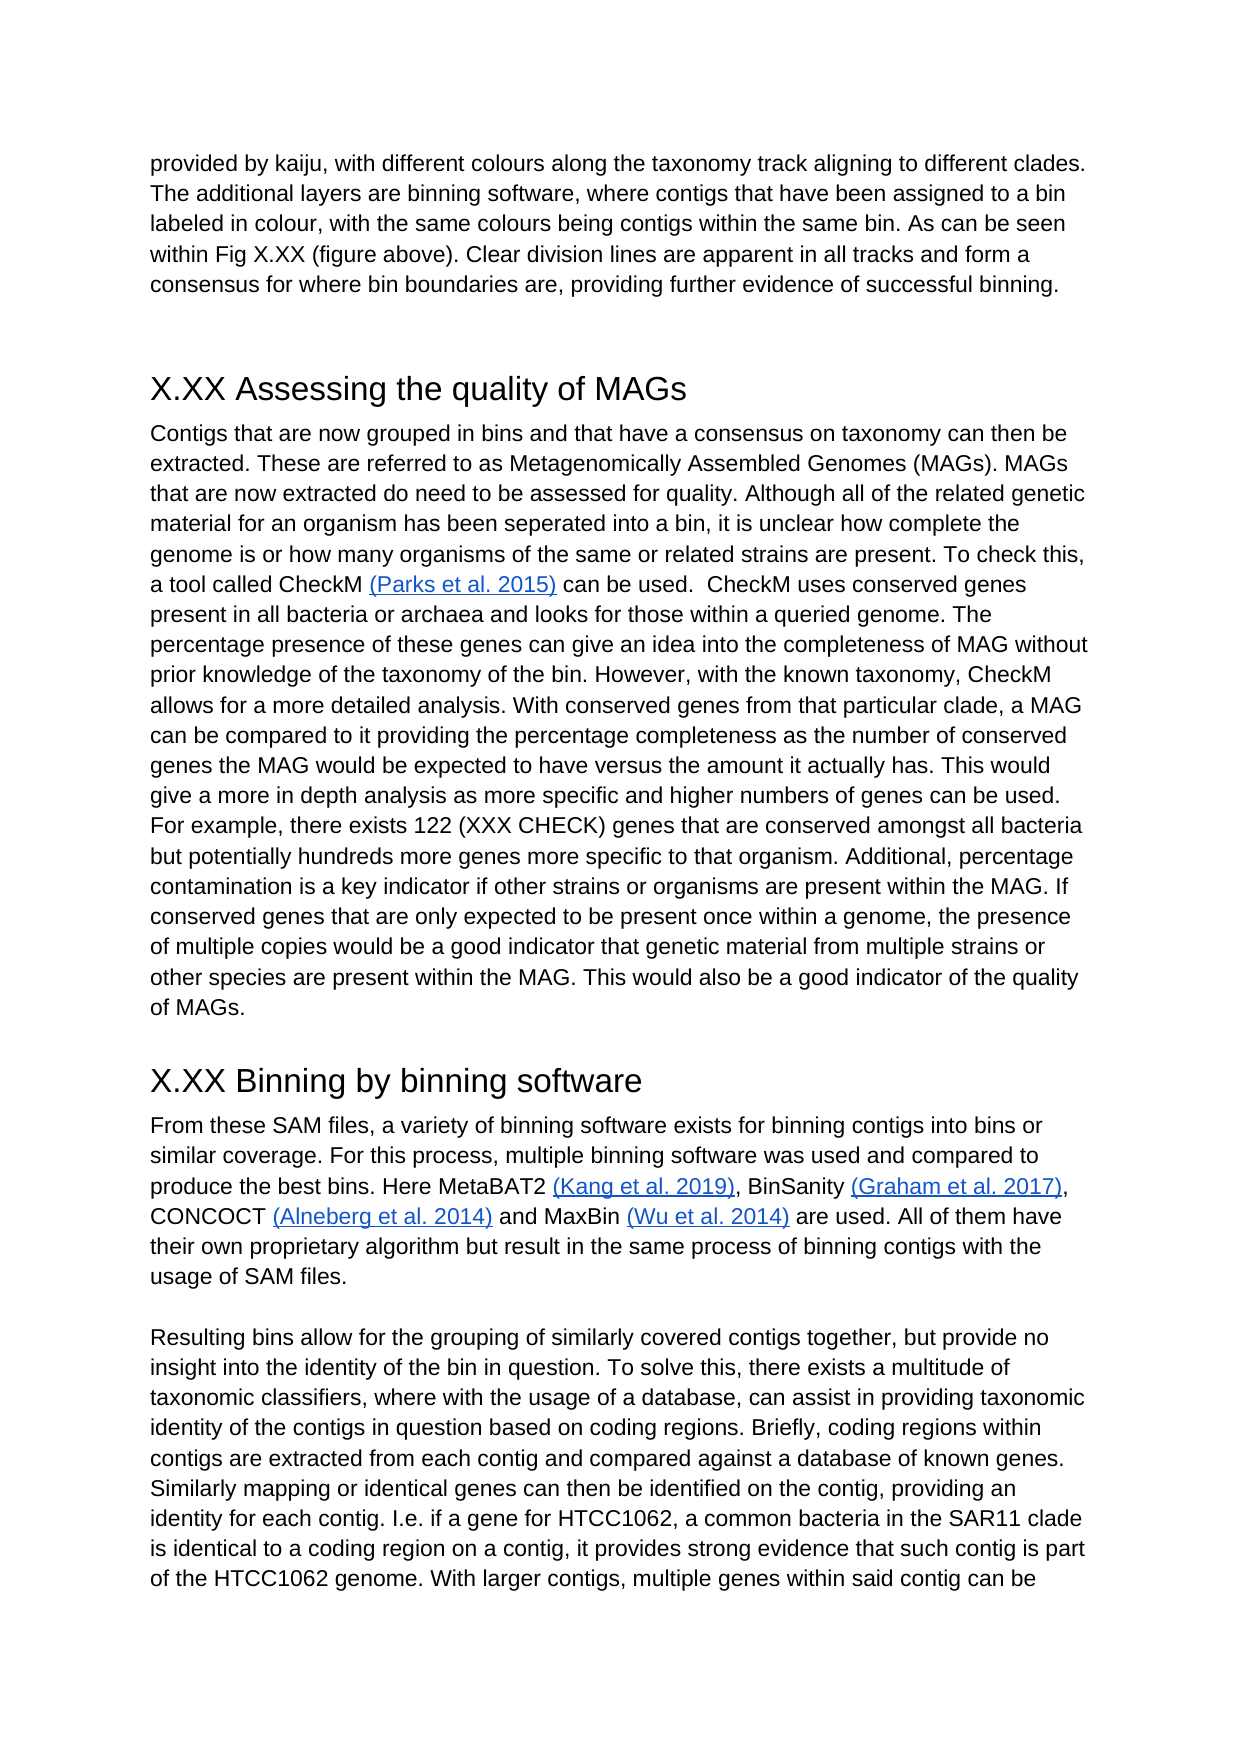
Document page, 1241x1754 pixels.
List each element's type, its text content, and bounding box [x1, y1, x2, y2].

subtitle X.XX Assessing the quality of MAGs [150, 369, 1090, 407]
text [150, 150, 1090, 297]
text From these SAM files, a variety of binning software exists for binning contigs into bins or similar coverage. For this process, multiple binning software was used and compared to produce the best bins. Here MetaBAT2 (Kang et al. 2019), BinSanity (Graham et al. 2017), CONCOCT (Alneberg et al. 2014) and MaxBin (Wu et al. 2014) are used. All of them have their own proprietary algorithm but result in the same process of binning contigs with the usage of SAM files. [150, 1112, 1090, 1290]
text Contigs that are now grouped in bins and that have a consensus on taxonomy can then be extracted. These are referred to as Metagenomically Assembled Genomes (MAGs). MAGs that are now extracted do need to be assessed for quality. Although all of the related genetic material for an organism has been seperated into a bin, it is unclear how complete the genome is or how many organisms of the same or related strains are present. To check this, a tool called CheckM (Parks et al. 2015) can be used. CheckM uses conserved genes present in all bacteria or archaea and looks for those within a queried genome. The percentage presence of these genes can give an idea into the completeness of MAG without prior knowledge of the taxonomy of the bin. However, with the known taxonomy, CheckM allows for a more detailed analysis. With conserved genes from that particular clade, a MAG can be compared to it providing the percentage completeness as the number of conserved genes the MAG would be expected to have versus the amount it actually has. This would give a more in depth analysis as more specific and higher numbers of genes can be used. For example, there exists 122 (XXX CHECK) genes that are conserved amongst all bacteria but potentially hundreds more genes more specific to that organism. Additional, percentage contamination is a key indicator if other strains or organisms are present within the MAG. If conserved genes that are only expected to be present once within a genome, the presence of multiple copies would be a good indicator that genetic material from multiple strains or other species are present within the MAG. This would also be a good indicator of the quality of MAGs. [150, 420, 1090, 1020]
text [150, 1324, 1090, 1592]
subtitle X.XX Binning by binning software [150, 1061, 1090, 1100]
